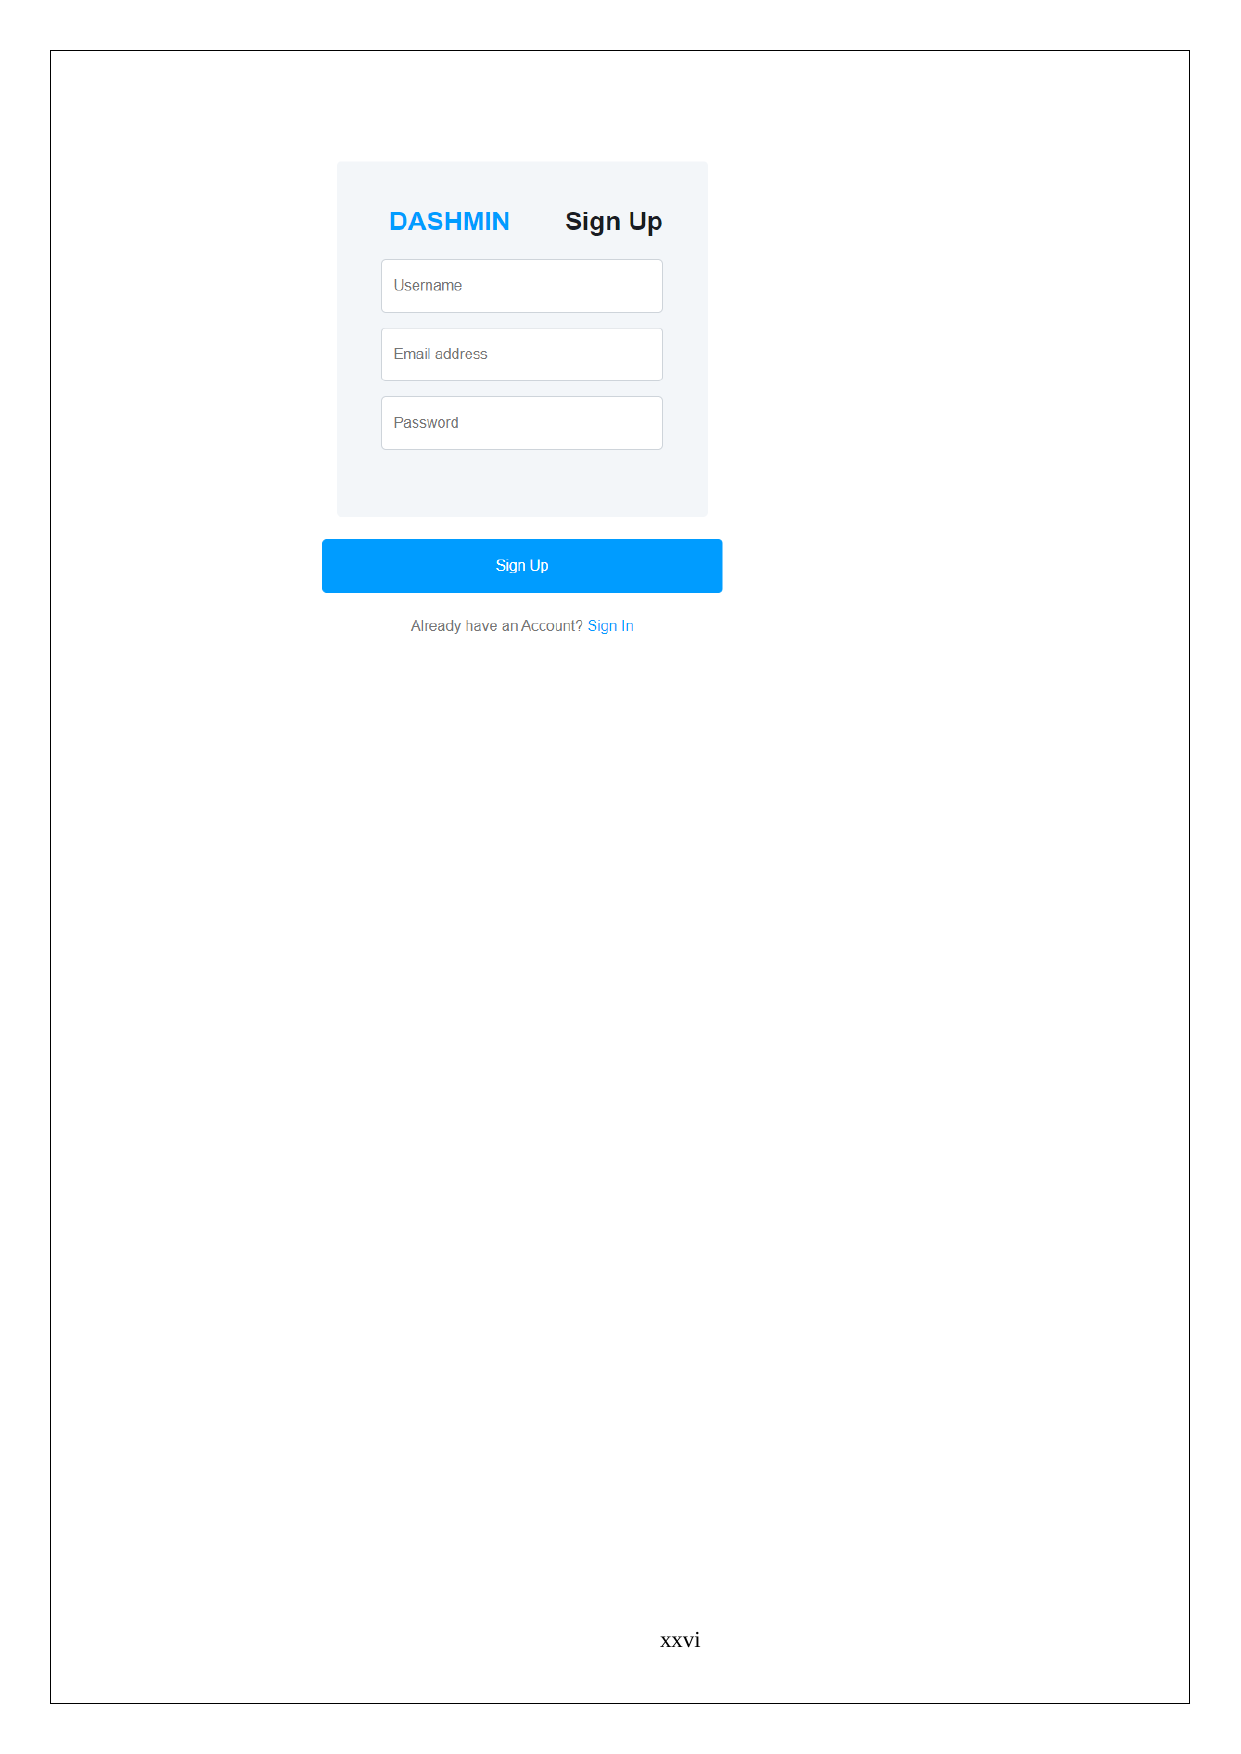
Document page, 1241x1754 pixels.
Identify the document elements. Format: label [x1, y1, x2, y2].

picture [225, 150, 874, 662]
